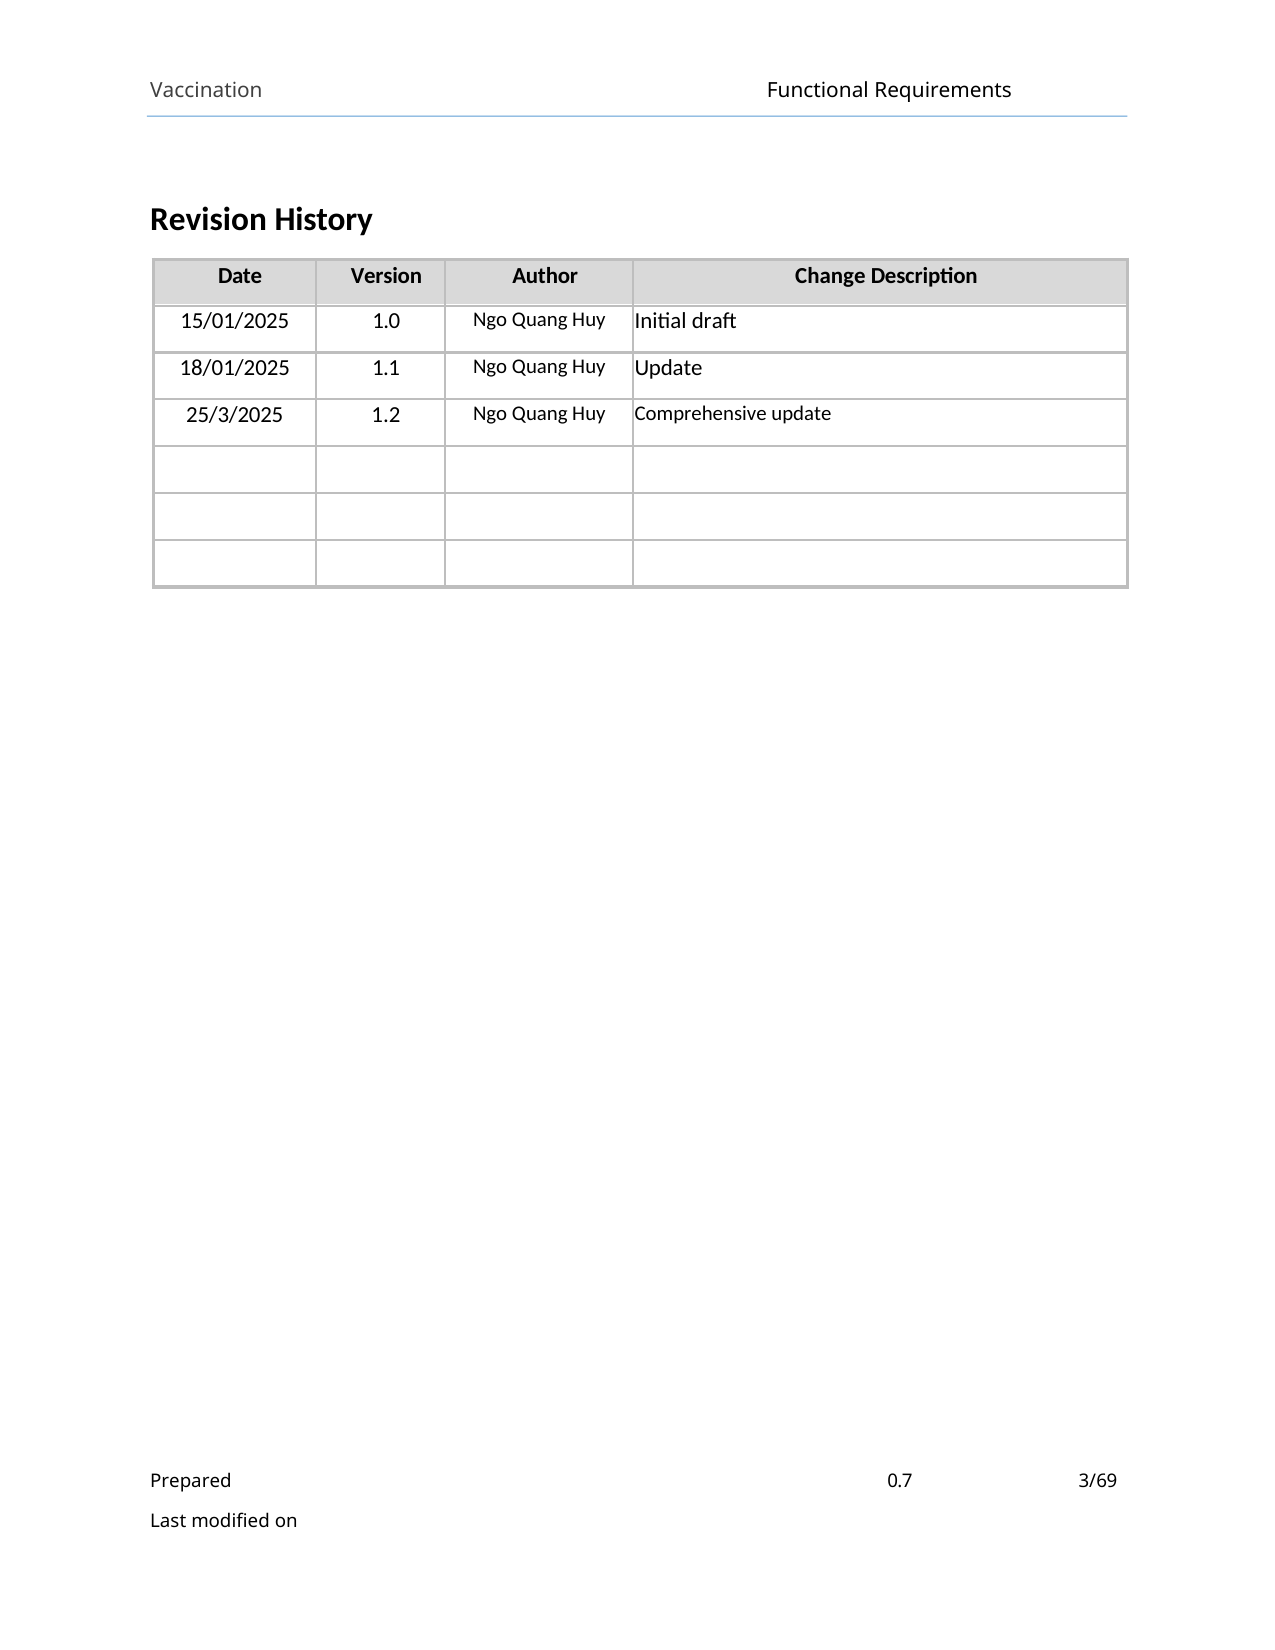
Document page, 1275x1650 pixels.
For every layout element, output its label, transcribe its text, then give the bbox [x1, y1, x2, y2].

table_cell [317, 541, 444, 585]
table_cell [155, 447, 315, 492]
table_header Version [317, 261, 444, 304]
table_cell Ngo Quang Huy [446, 307, 632, 351]
table_cell [317, 494, 444, 539]
table_cell 18/01/2025 [155, 354, 315, 398]
table_cell [155, 494, 315, 539]
table_cell [446, 494, 632, 539]
table_cell [317, 447, 444, 492]
table_cell Update [634, 354, 1126, 398]
table_cell [634, 494, 1126, 539]
table_cell 1.1 [317, 354, 444, 398]
text Revision History [150, 198, 1275, 238]
table_cell Ngo Quang Huy [446, 400, 632, 445]
table_cell Ngo Quang Huy [446, 354, 632, 398]
table_cell [634, 541, 1126, 585]
table_header Author [446, 261, 632, 304]
table_cell [634, 447, 1126, 492]
table_cell 25/3/2025 [155, 400, 315, 445]
table_cell 1.2 [317, 400, 444, 445]
table_cell 1.0 [317, 307, 444, 351]
table_cell [446, 541, 632, 585]
table_cell 15/01/2025 [155, 307, 315, 351]
table_cell [446, 447, 632, 492]
table_cell Comprehensive update [634, 400, 1126, 445]
table_header Date [155, 261, 315, 304]
table_header Change Description [634, 261, 1126, 304]
table_cell Initial draft [634, 307, 1126, 351]
table_cell [155, 541, 315, 585]
